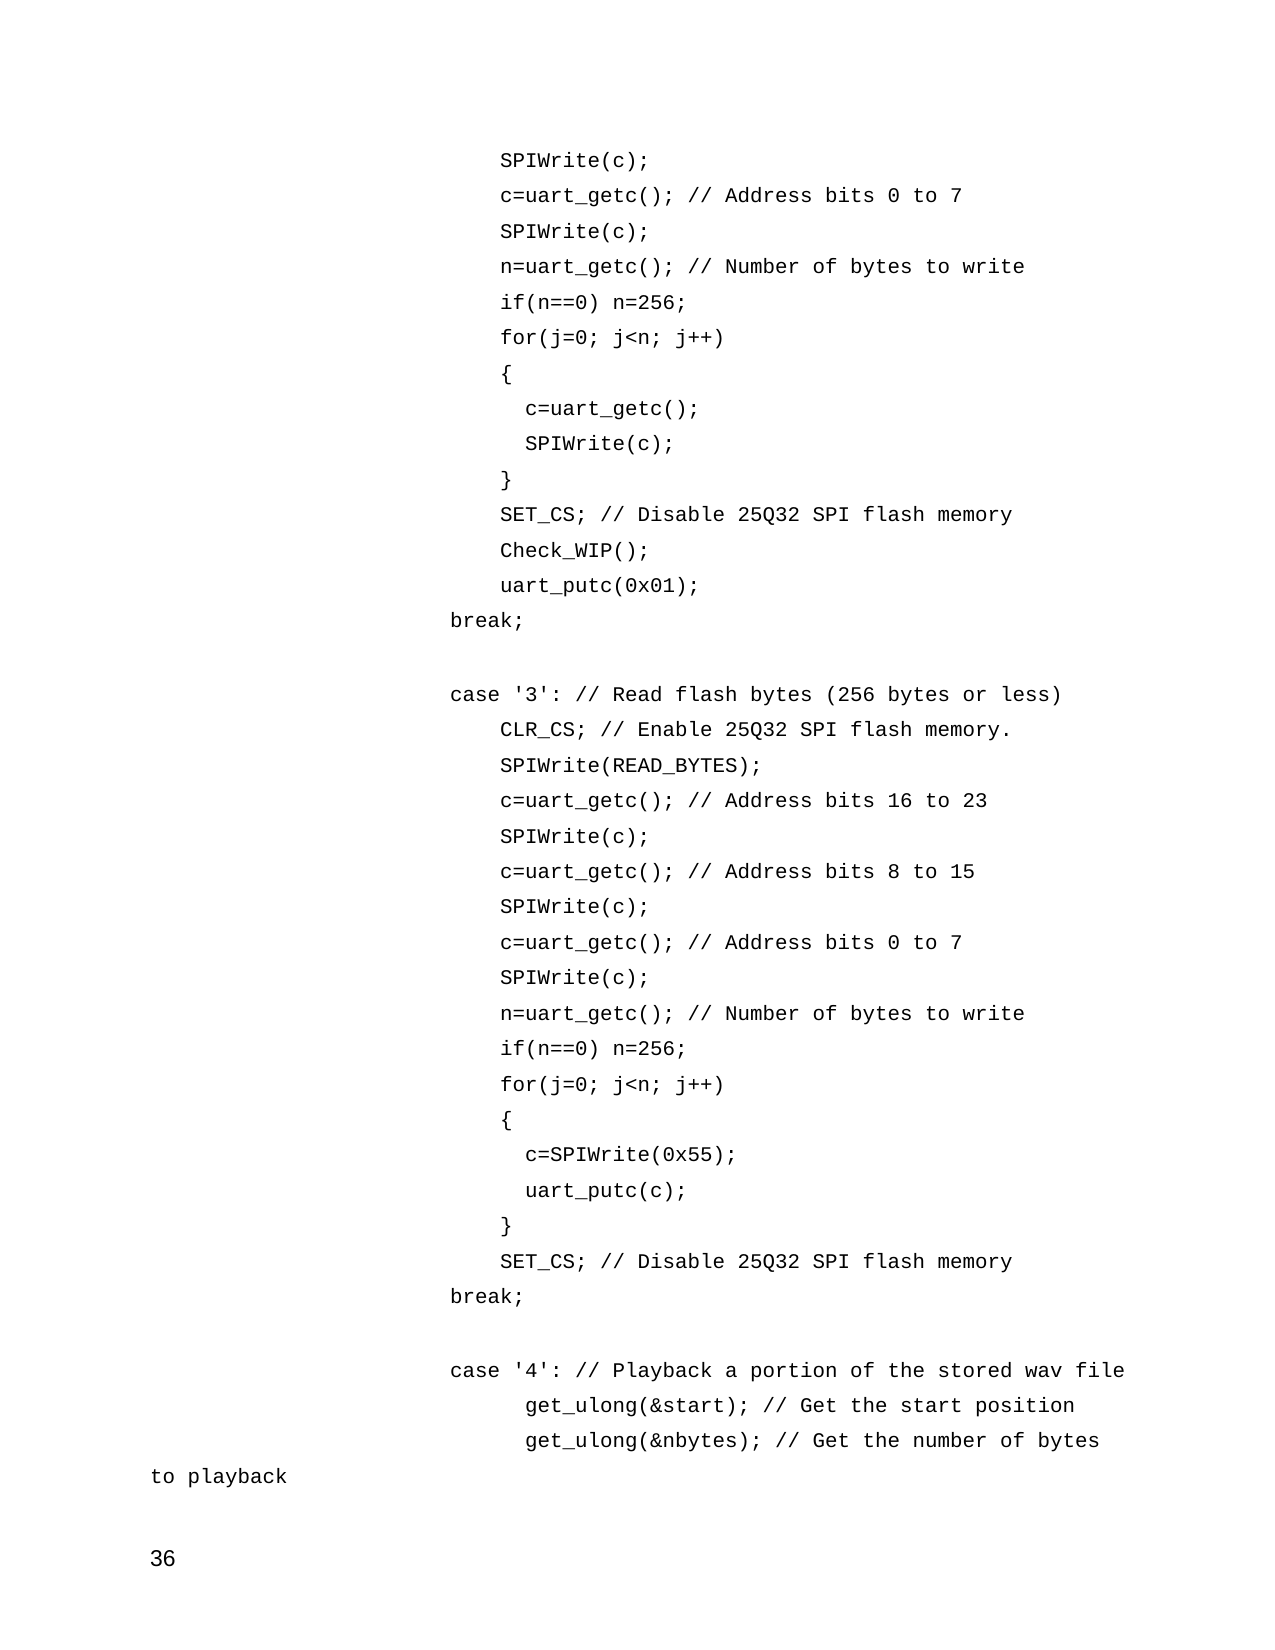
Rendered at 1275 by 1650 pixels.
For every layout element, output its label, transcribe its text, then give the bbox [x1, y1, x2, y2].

text get_ulong(&start); // Get the start position [150, 1395, 1125, 1419]
text SPIWrite(c); [150, 826, 1125, 849]
text break; [150, 1286, 1125, 1310]
text } [150, 1215, 1125, 1239]
text SPIWrite(c); [150, 221, 1125, 244]
text Check_WIP(); [150, 539, 1125, 563]
text SPIWrite(c); [150, 150, 1125, 174]
text SPIWrite(c); [150, 967, 1125, 991]
text c=uart_getc(); // Address bits 8 to 15 [150, 861, 1125, 885]
text c=uart_getc(); // Address bits 0 to 7 [150, 932, 1125, 956]
text SPIWrite(c); [150, 896, 1125, 920]
text n=uart_getc(); // Number of bytes to write [150, 1003, 1125, 1026]
text uart_putc(c); [150, 1180, 1125, 1203]
text case '3': // Read flash bytes (256 bytes or less) [150, 684, 1125, 708]
text for(j=0; j<n; j++) [150, 327, 1125, 351]
text } [150, 469, 1125, 492]
text break; [150, 610, 1125, 634]
text c=uart_getc(); // Address bits 0 to 7 [150, 185, 1125, 209]
text c=SPIWrite(0x55); [150, 1144, 1125, 1168]
text SET_CS; // Disable 25Q32 SPI flash memory [150, 504, 1125, 528]
text if(n==0) n=256; [150, 292, 1125, 315]
text SPIWrite(READ_BYTES); [150, 755, 1125, 778]
text case '4': // Playback a portion of the stored wav file [150, 1359, 1125, 1383]
text if(n==0) n=256; [150, 1038, 1125, 1062]
text CLR_CS; // Enable 25Q32 SPI flash memory. [150, 719, 1125, 743]
text c=uart_getc(); [150, 398, 1125, 422]
text n=uart_getc(); // Number of bytes to write [150, 256, 1125, 280]
text { [150, 362, 1125, 386]
text SPIWrite(c); [150, 433, 1125, 457]
text uart_putc(0x01); [150, 575, 1125, 599]
text get_ulong(&nbytes); // Get the number of bytes to playback [150, 1430, 1125, 1489]
text SET_CS; // Disable 25Q32 SPI flash memory [150, 1251, 1125, 1274]
text for(j=0; j<n; j++) [150, 1073, 1125, 1097]
text c=uart_getc(); // Address bits 16 to 23 [150, 790, 1125, 814]
text { [150, 1109, 1125, 1133]
